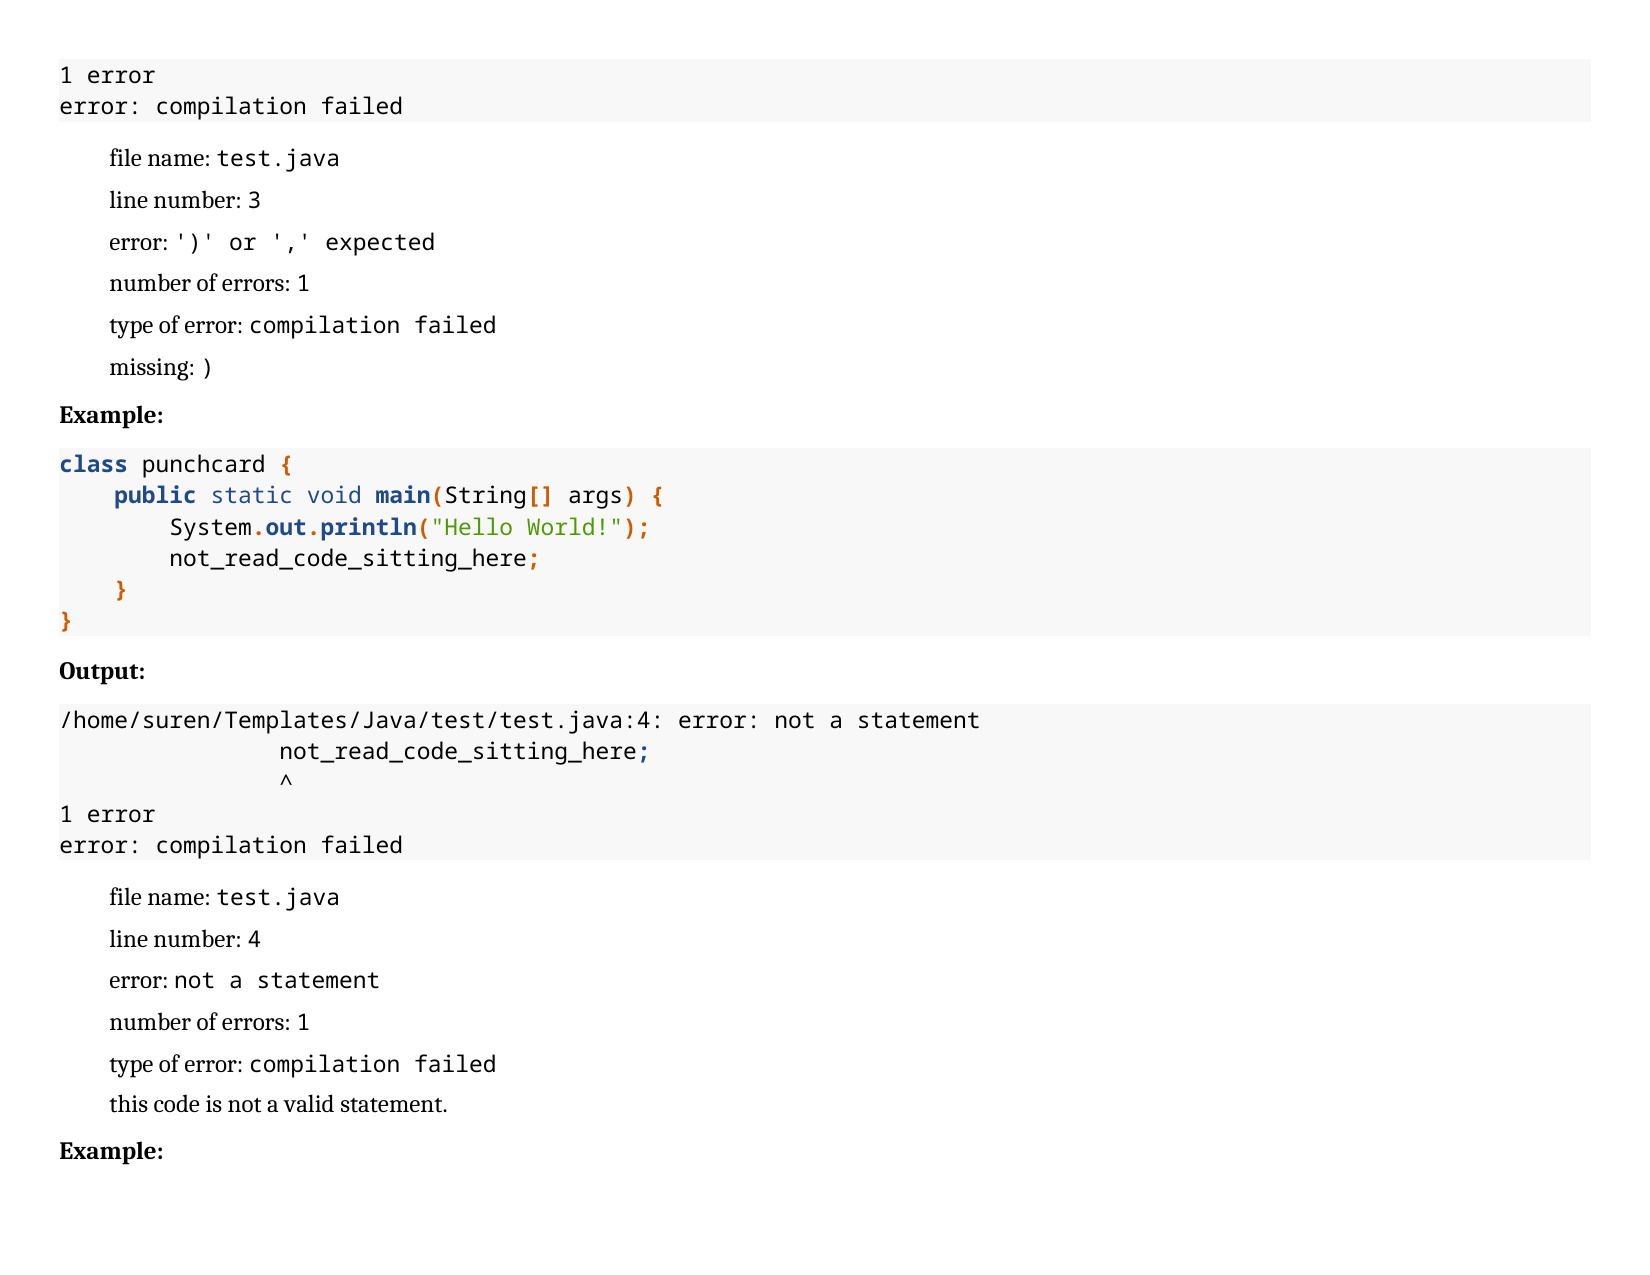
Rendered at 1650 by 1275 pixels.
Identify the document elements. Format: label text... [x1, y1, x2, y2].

text class punchcard { public static void main(String[] args) { System.out.println("Hello World!"); not_read_code_sitting_here; } } [59, 448, 1591, 636]
text file name: test.java [109, 142, 1541, 174]
text this code is not a valid statement. [109, 1089, 1541, 1118]
text missing: ) [109, 351, 1541, 382]
text Example: [59, 1137, 1591, 1166]
text type of error: compilation failed [109, 1048, 1541, 1079]
text error: ')' or ',' expected [109, 226, 1541, 257]
text Example: [59, 401, 1591, 429]
text Output: [59, 657, 1591, 685]
text number of errors: 1 [109, 267, 1541, 299]
text file name: test.java [109, 881, 1541, 912]
text line number: 3 [109, 184, 1541, 215]
text type of error: compilation failed [109, 309, 1541, 340]
text error: not a statement [109, 964, 1541, 996]
text line number: 4 [109, 923, 1541, 954]
text /home/suren/Templates/Java/test/test.java:4: error: not a statement not_read_code_sitting_here; ^ 1 error error: compilation failed [155, 704, 1591, 860]
text /home/suren/Templates/Java/test/test.java:3: error: ')' or ',' expected System.out.println("Hello World!"; ^ 1 error error: compilation failed [155, 59, 1591, 122]
text number of errors: 1 [109, 1006, 1541, 1037]
